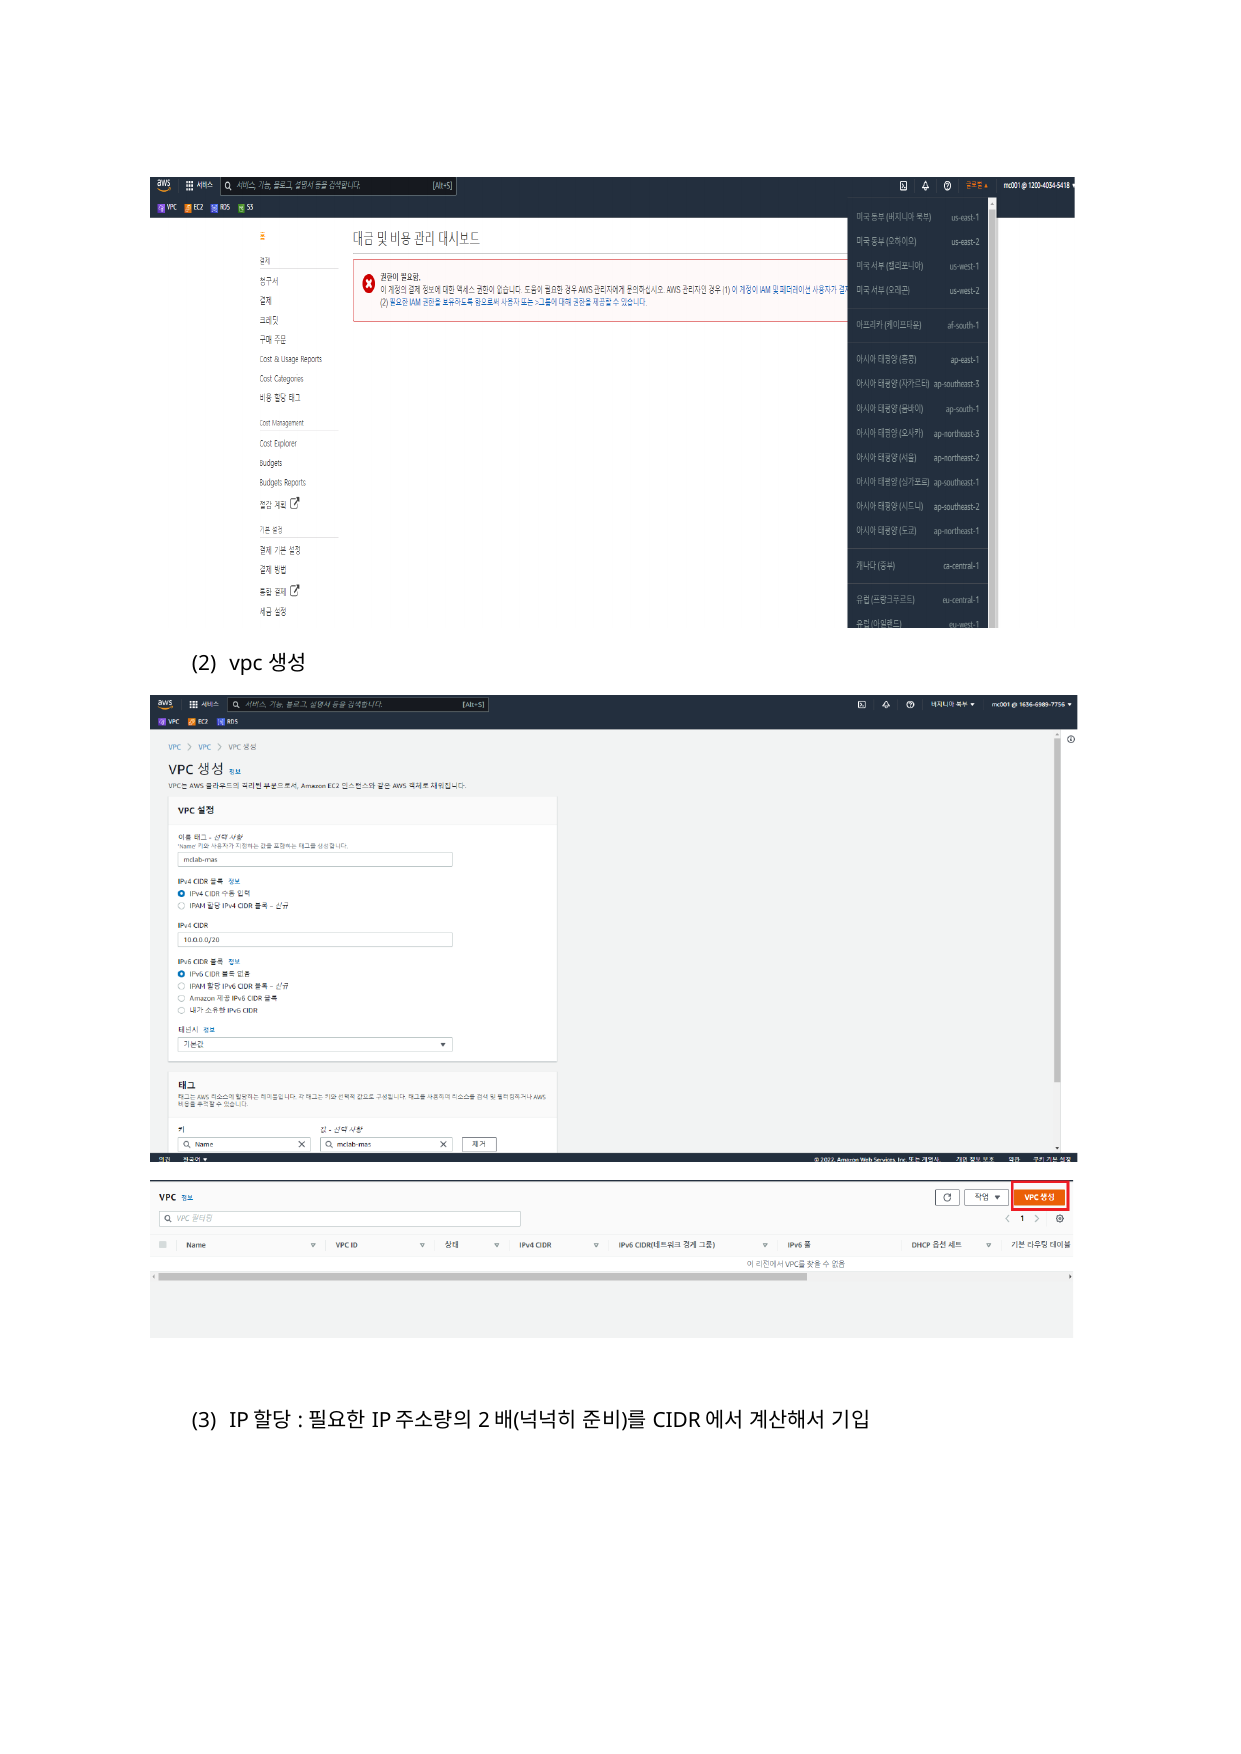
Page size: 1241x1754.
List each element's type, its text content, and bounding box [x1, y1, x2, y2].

list vpc 생성 [192, 646, 1090, 676]
list IP할당 : 필요한 IP주소량의 2배(넉넉히 준비)를 CIDR에서 계산해서 기입 [192, 1403, 1090, 1434]
